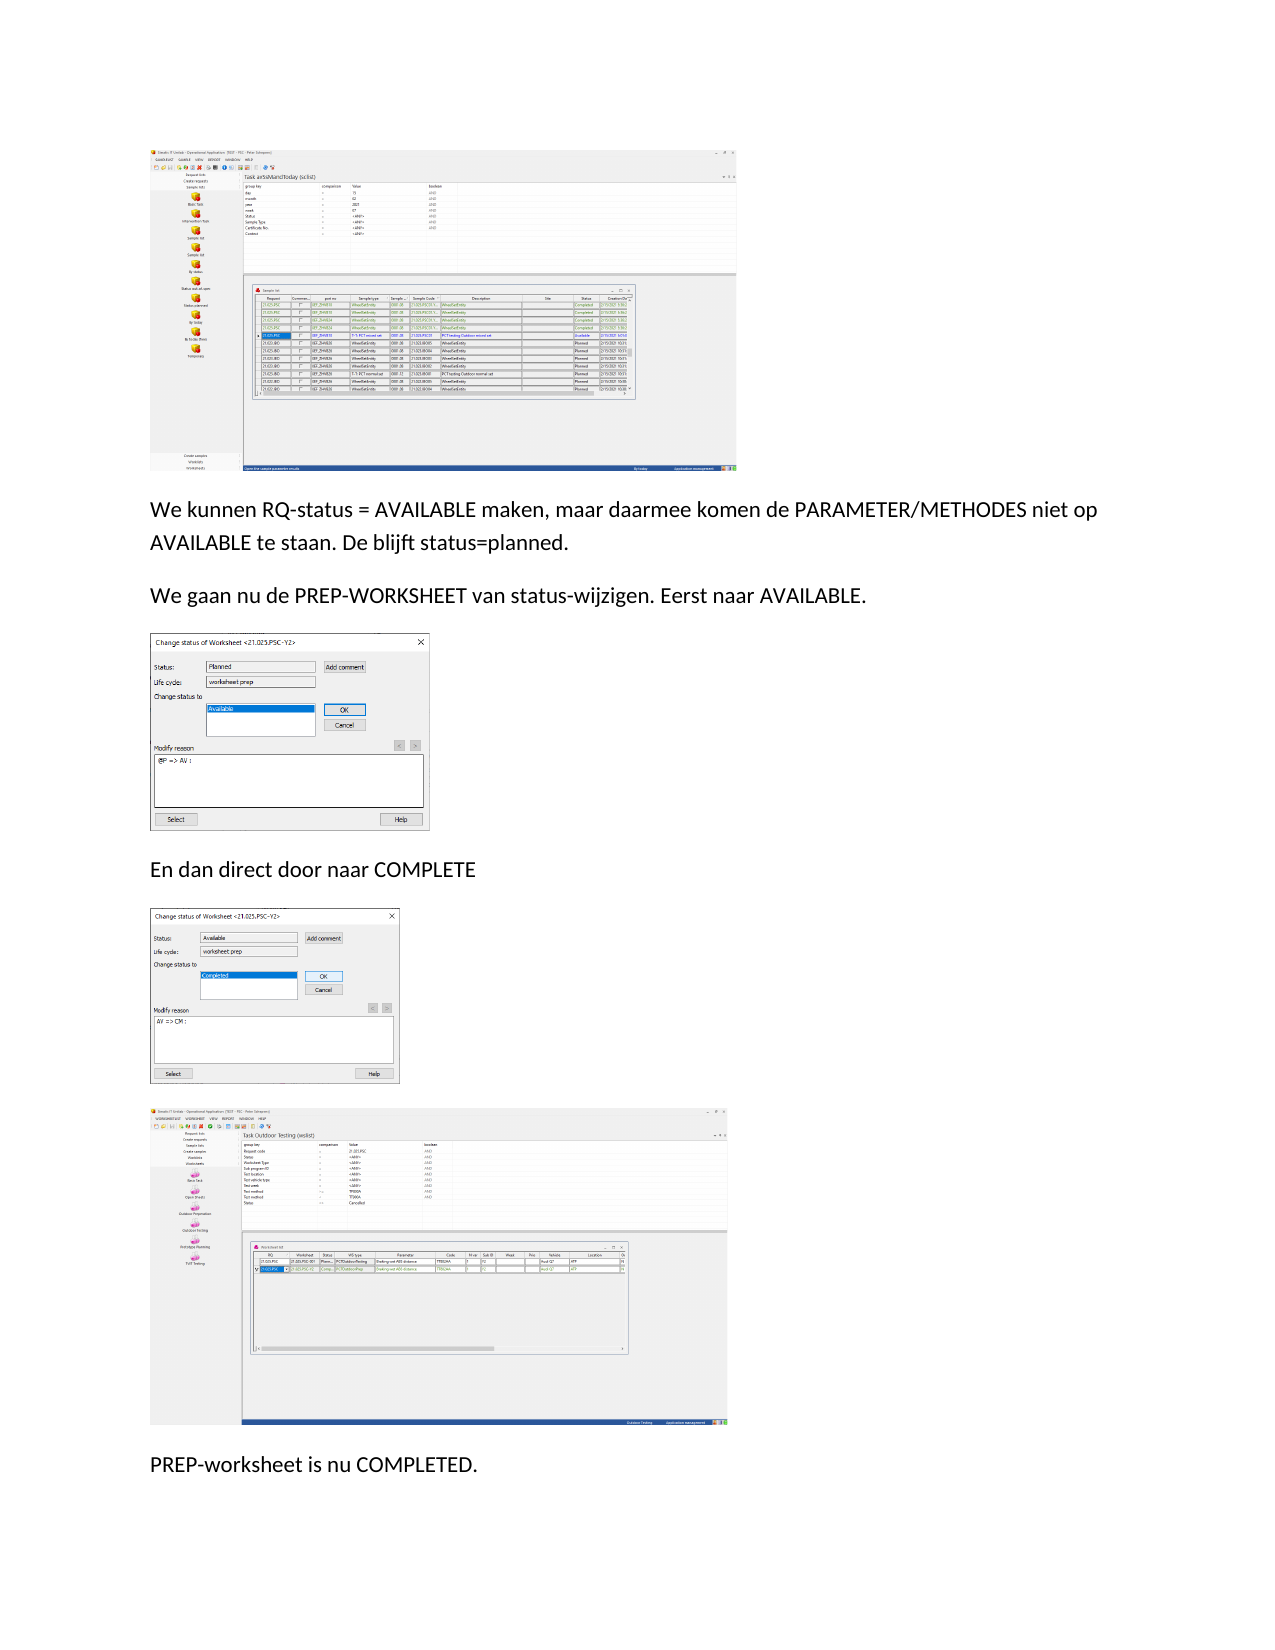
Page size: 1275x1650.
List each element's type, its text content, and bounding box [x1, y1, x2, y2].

picture [150, 1108, 728, 1425]
text En dan direct door naar COMPLETE [150, 855, 1184, 883]
text We kunnen RQ-status = AVAILABLE maken, maar daarmee komen de PARAMETER/METHODES niet op AVAILABLE te staan. De blijft status=planned. [150, 496, 1184, 556]
text PREP-worksheet is nu COMPLETED. [150, 1450, 1184, 1478]
picture [150, 150, 737, 471]
picture [150, 633, 430, 831]
picture [150, 908, 400, 1084]
text We gaan nu de PREP-WORKSHEET van status-wijzigen. Eerst naar AVAILABLE. [150, 581, 1184, 609]
